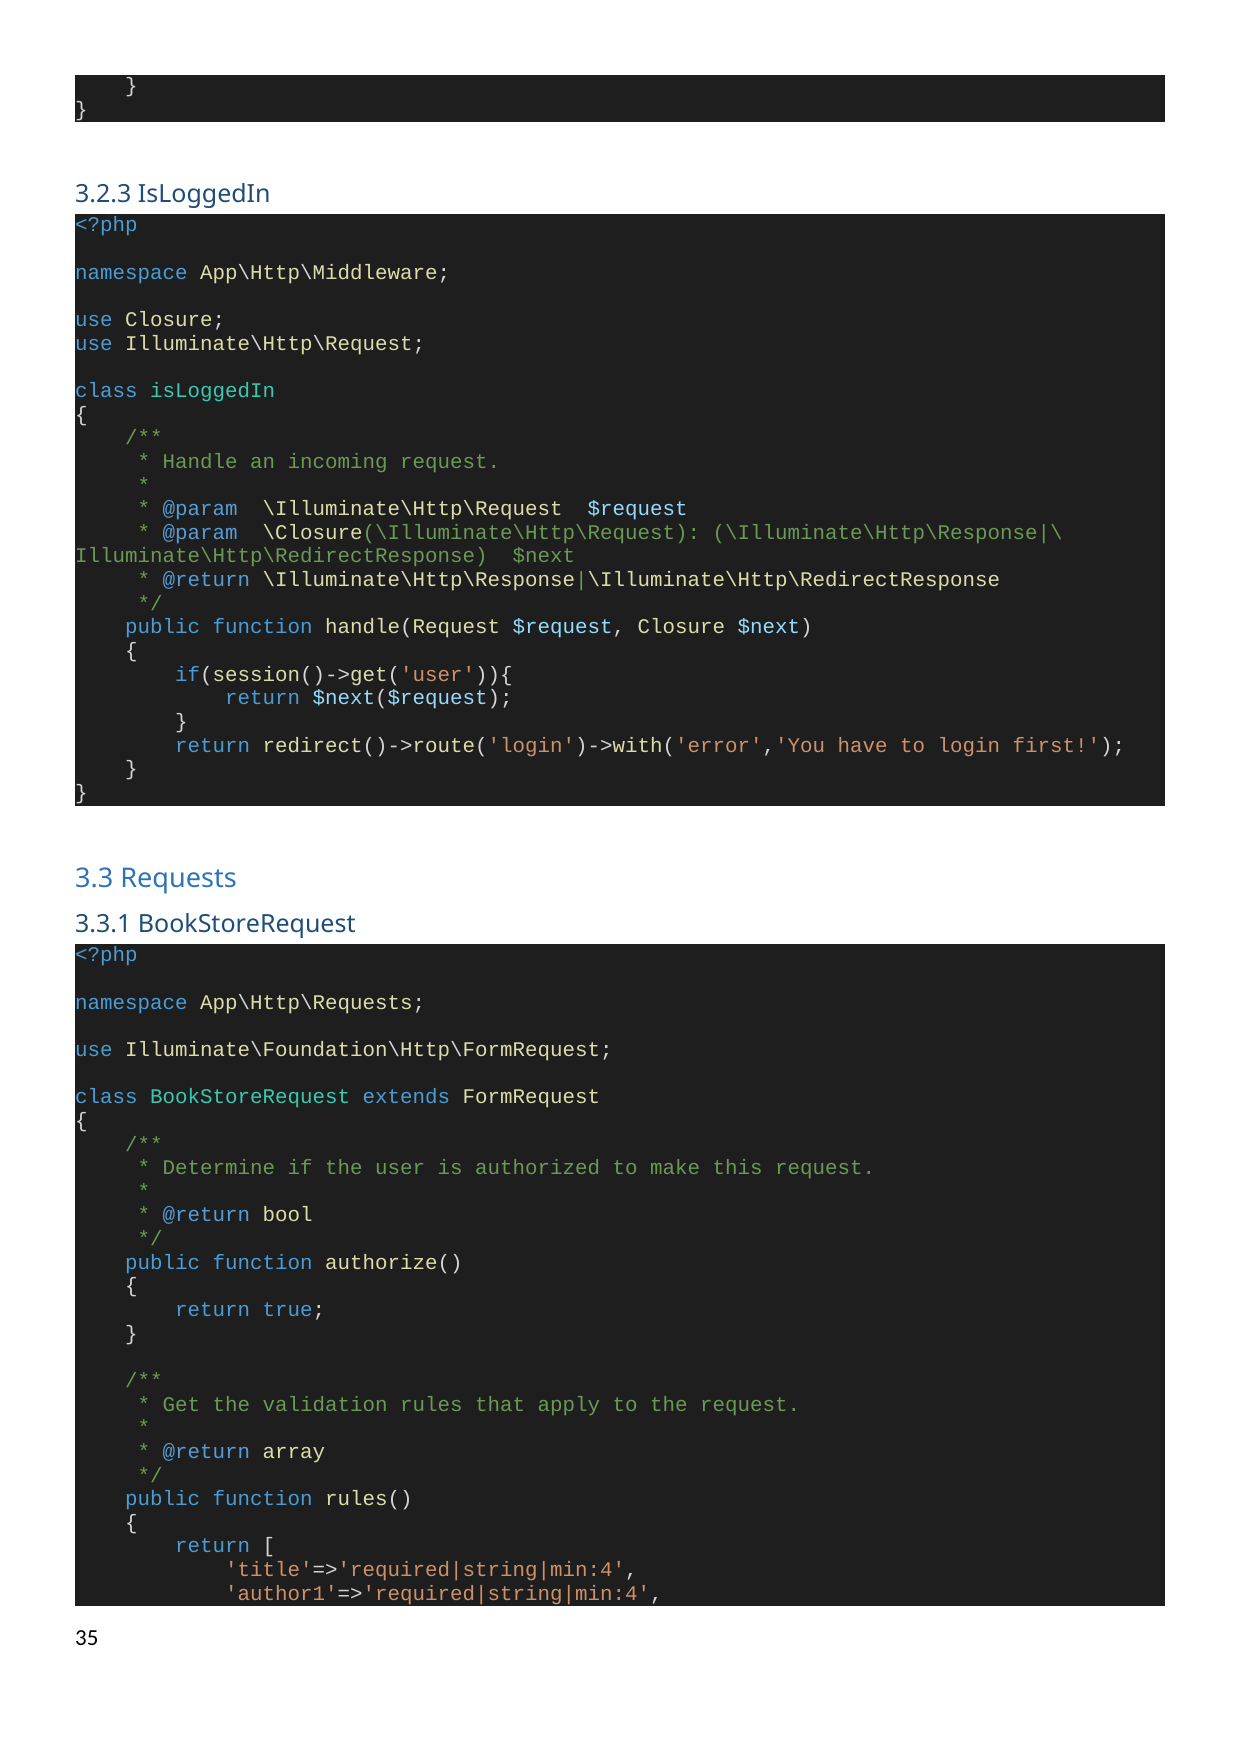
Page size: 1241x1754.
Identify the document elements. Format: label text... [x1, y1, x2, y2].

text <?php namespace App\Http\Middleware; use Closure; use Illuminate\Http\Request; class isLoggedIn { /** * Handle an incoming request. * * @param \Illuminate\Http\Request $request * @param \Closure(\Illuminate\Http\Request): (\Illuminate\Http\Response|\Illuminate\Http\RedirectResponse) $next * @return \Illuminate\Http\Response|\Illuminate\Http\RedirectResponse */ public function handle(Request $request, Closure $next) { if(session()->get('user')){ return $next($request); } return redirect()->route('login')->with('error','You have to login first!'); } } [75, 214, 1165, 806]
subtitle 3.2.3 IsLoggedIn [75, 175, 1165, 209]
subtitle 3.3.1 BookStoreRequest [75, 905, 1165, 939]
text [75, 75, 1165, 122]
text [75, 944, 1165, 1606]
subtitle 3.3 Requests [75, 859, 1165, 896]
